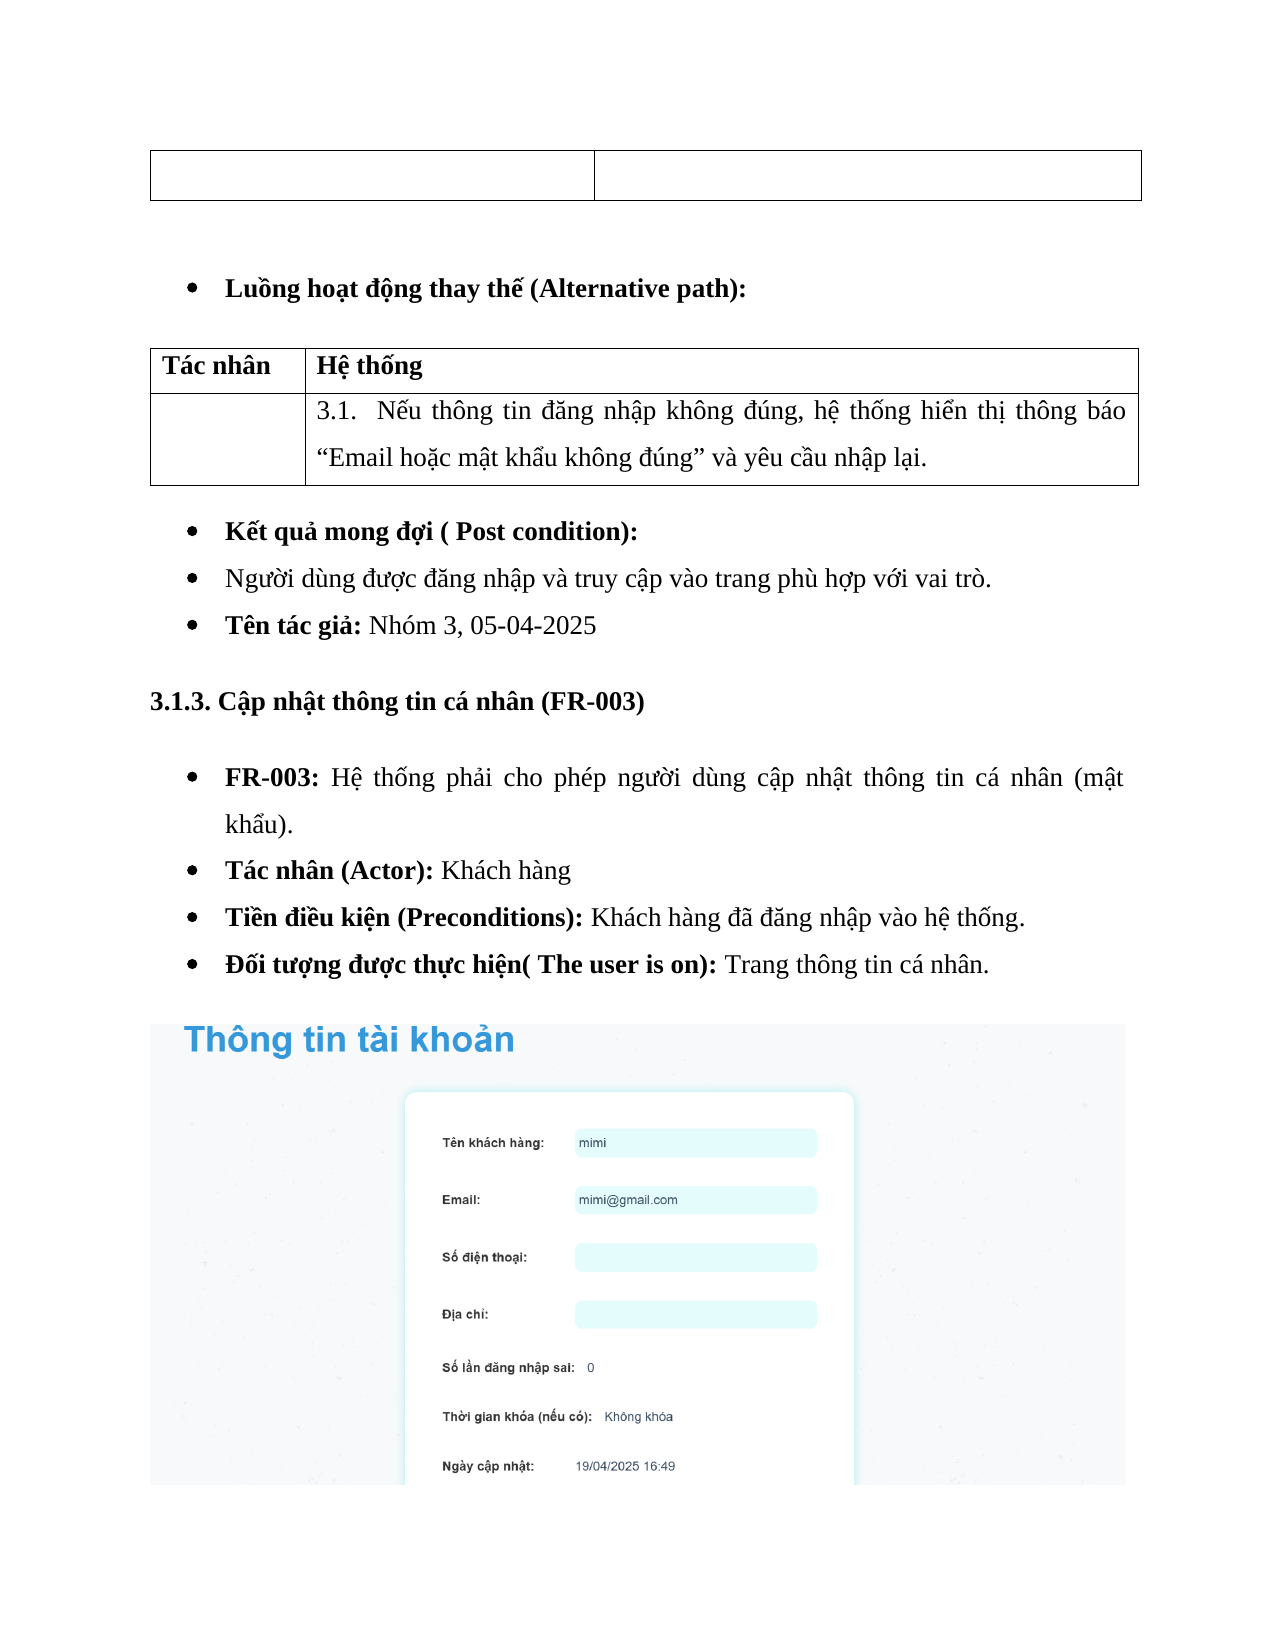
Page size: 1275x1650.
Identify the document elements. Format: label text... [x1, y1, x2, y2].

list FR-003: Hệ thống phải cho phép người dùng cập nhật thông tin cá nhân (mật khẩu). [187, 761, 1125, 839]
table_cell [151, 151, 594, 199]
table_cell 3.1. Nếu thông tin đăng nhập không đúng, hệ thống hiển thị thông báo “Email hoặc mật khẩu không đúng” và yêu cầu nhập lại. [306, 394, 1138, 485]
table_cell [595, 151, 1141, 199]
list Luồng hoạt động thay thế (Alternative path): [187, 272, 1125, 303]
list Tên tác giả: Nhóm 3, 05-04-2025 [187, 609, 1125, 640]
picture [150, 1024, 1125, 1485]
list Tác nhân (Actor): Khách hàng [187, 854, 1125, 886]
list Kết quả mong đợi ( Post condition): [187, 515, 1125, 547]
subtitle 3.1.3. Cập nhật thông tin cá nhân (FR-003) [150, 685, 1125, 716]
table_header Tác nhân [151, 349, 305, 393]
list Tiền điều kiện (Preconditions): Khách hàng đã đăng nhập vào hệ thống. [187, 901, 1125, 932]
table_cell [151, 394, 305, 485]
table_header Hệ thống [306, 349, 1138, 393]
list Người dùng được đăng nhập và truy cập vào trang phù hợp với vai trò. [187, 562, 1125, 593]
list Đối tượng được thực hiện( The user is on): Trang thông tin cá nhân. [187, 948, 1125, 979]
